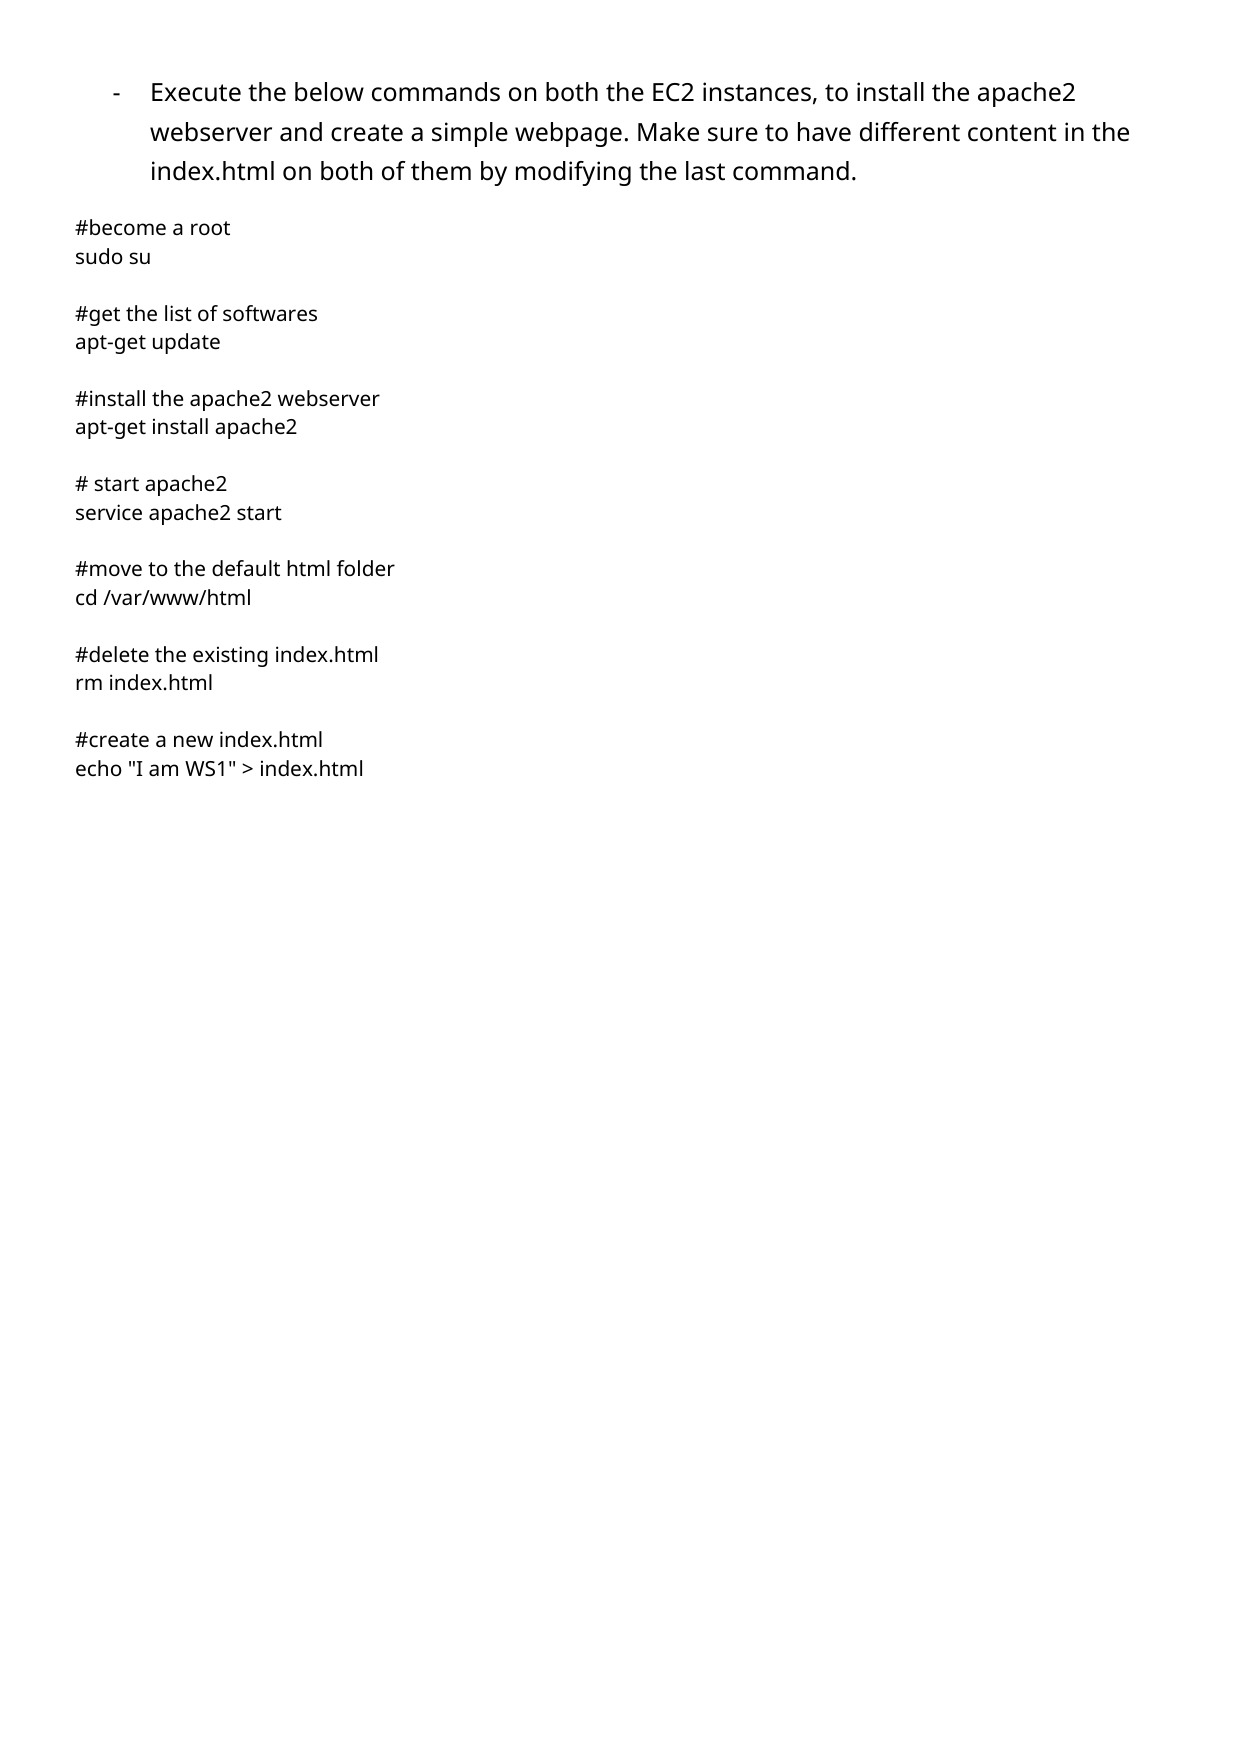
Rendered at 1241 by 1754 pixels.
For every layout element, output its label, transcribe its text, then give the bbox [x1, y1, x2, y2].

list Execute the below commands on both the EC2 instances, to install the apache2 webserver and create a simple webpage. Make sure to have different content in the index.html on both of them by modifying the last command. [112, 75, 1165, 187]
text apt-get update [75, 327, 1165, 356]
text sudo su [75, 242, 1165, 270]
text #move to the default html folder [75, 554, 1165, 583]
text #delete the existing index.html [75, 640, 1165, 668]
text #get the list of softwares [75, 299, 1165, 327]
text rm index.html [75, 668, 1165, 697]
text apt-get install apache2 [75, 412, 1165, 441]
text # start apache2 [75, 469, 1165, 498]
text #become a root [75, 213, 1165, 242]
text cd /var/www/html [75, 583, 1165, 611]
text #create a new index.html [75, 725, 1165, 754]
text #install the apache2 webserver [75, 384, 1165, 412]
text echo "I am WS1" > index.html [75, 754, 1165, 782]
text service apache2 start [75, 498, 1165, 526]
